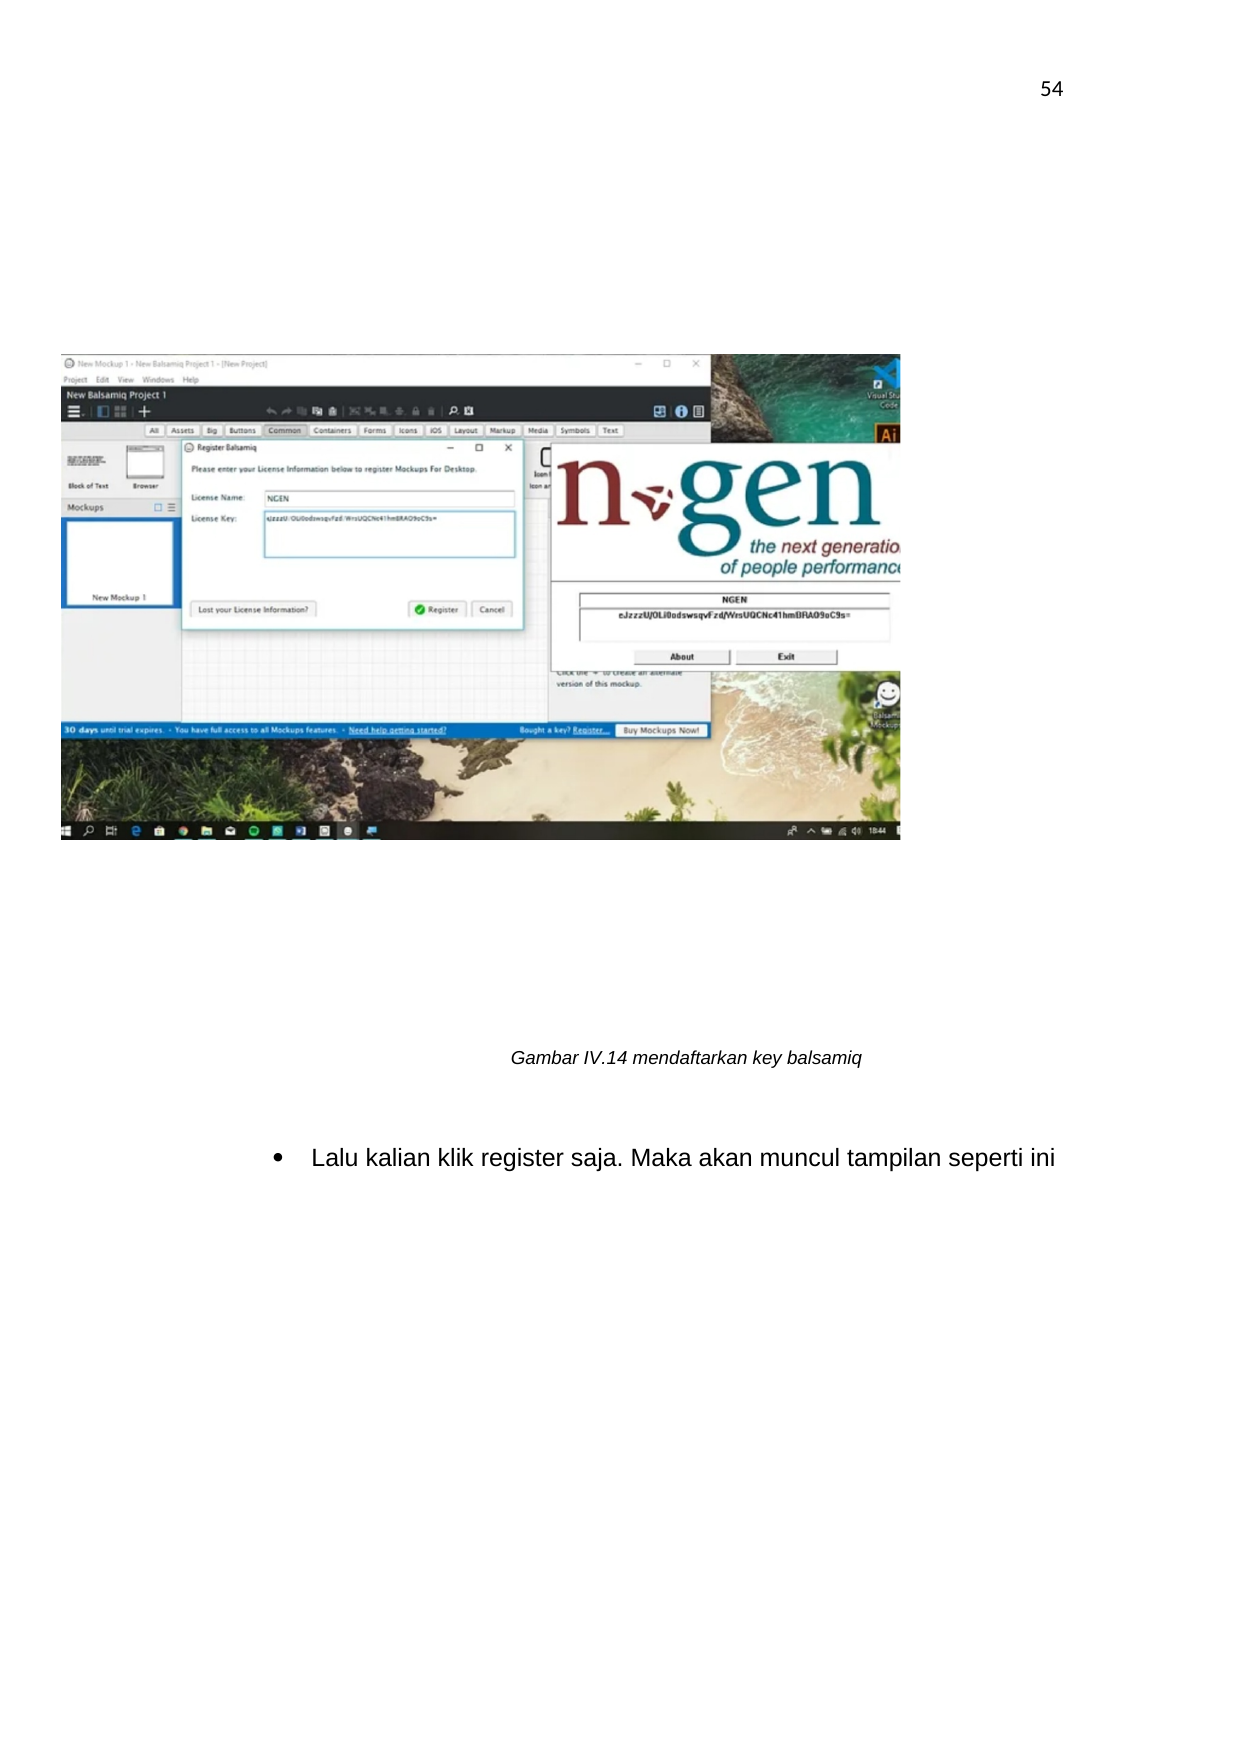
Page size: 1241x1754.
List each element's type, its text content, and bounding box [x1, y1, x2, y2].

list Lalu kalian klik register saja. Maka akan muncul tampilan seperti ini [274, 1143, 1063, 1172]
list Gambar IV.14 mendaftarkan key balsamiq [311, 1047, 1063, 1068]
picture [61, 354, 901, 840]
